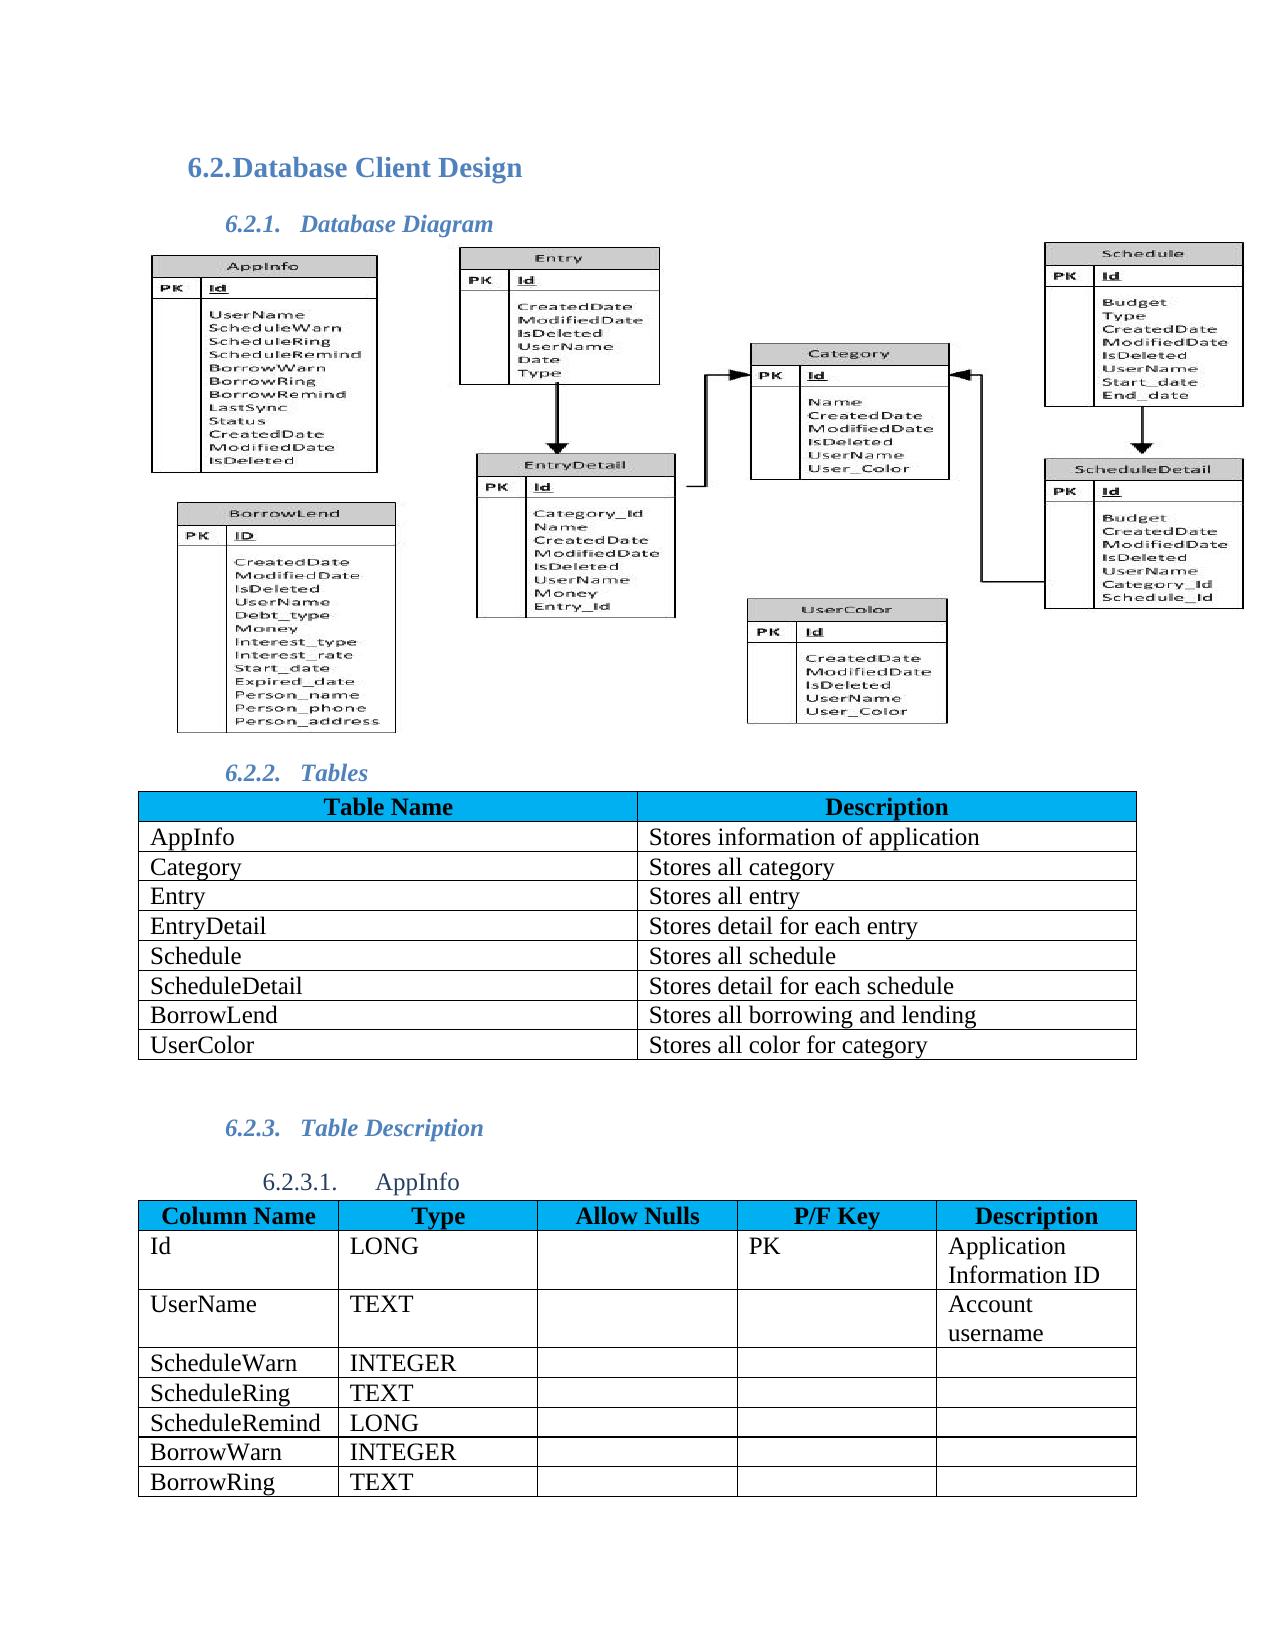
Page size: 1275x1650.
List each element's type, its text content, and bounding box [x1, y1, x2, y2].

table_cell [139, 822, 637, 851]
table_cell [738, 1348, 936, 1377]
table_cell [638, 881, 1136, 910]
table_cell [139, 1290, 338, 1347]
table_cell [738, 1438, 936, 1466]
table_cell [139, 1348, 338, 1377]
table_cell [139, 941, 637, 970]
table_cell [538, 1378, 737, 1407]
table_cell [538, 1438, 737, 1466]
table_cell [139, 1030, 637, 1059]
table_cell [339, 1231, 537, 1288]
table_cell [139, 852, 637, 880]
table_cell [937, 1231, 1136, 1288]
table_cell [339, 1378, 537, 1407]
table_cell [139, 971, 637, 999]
subtitle Database Diagram [225, 209, 1125, 238]
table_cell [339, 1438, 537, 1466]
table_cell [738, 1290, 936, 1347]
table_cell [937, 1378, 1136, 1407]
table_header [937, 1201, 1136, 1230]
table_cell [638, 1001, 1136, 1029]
subtitle AppInfo [262, 1167, 1125, 1196]
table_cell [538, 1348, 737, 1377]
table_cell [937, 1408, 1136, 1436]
picture [150, 242, 1246, 733]
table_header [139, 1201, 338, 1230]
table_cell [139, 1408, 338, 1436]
subtitle Table Description [225, 1113, 1125, 1142]
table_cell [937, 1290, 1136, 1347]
subtitle Database Client Design [187, 150, 1125, 183]
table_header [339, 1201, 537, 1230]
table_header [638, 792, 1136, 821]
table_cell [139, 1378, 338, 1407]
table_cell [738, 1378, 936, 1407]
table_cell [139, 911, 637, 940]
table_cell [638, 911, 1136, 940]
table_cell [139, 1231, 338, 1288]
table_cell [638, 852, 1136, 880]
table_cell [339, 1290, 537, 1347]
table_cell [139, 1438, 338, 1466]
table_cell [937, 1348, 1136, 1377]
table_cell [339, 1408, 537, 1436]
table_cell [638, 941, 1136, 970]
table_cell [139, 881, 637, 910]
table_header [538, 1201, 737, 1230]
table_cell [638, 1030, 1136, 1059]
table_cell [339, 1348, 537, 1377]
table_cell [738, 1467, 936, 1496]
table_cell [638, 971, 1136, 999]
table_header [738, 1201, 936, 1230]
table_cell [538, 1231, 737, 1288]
subtitle Tables [225, 758, 1125, 787]
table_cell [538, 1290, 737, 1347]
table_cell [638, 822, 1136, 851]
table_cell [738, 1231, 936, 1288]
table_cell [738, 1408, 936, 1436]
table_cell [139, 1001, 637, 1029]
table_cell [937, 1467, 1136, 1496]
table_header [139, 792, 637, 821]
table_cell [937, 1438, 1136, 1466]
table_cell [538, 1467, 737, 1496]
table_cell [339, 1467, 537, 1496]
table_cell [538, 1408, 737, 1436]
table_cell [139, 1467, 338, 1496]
